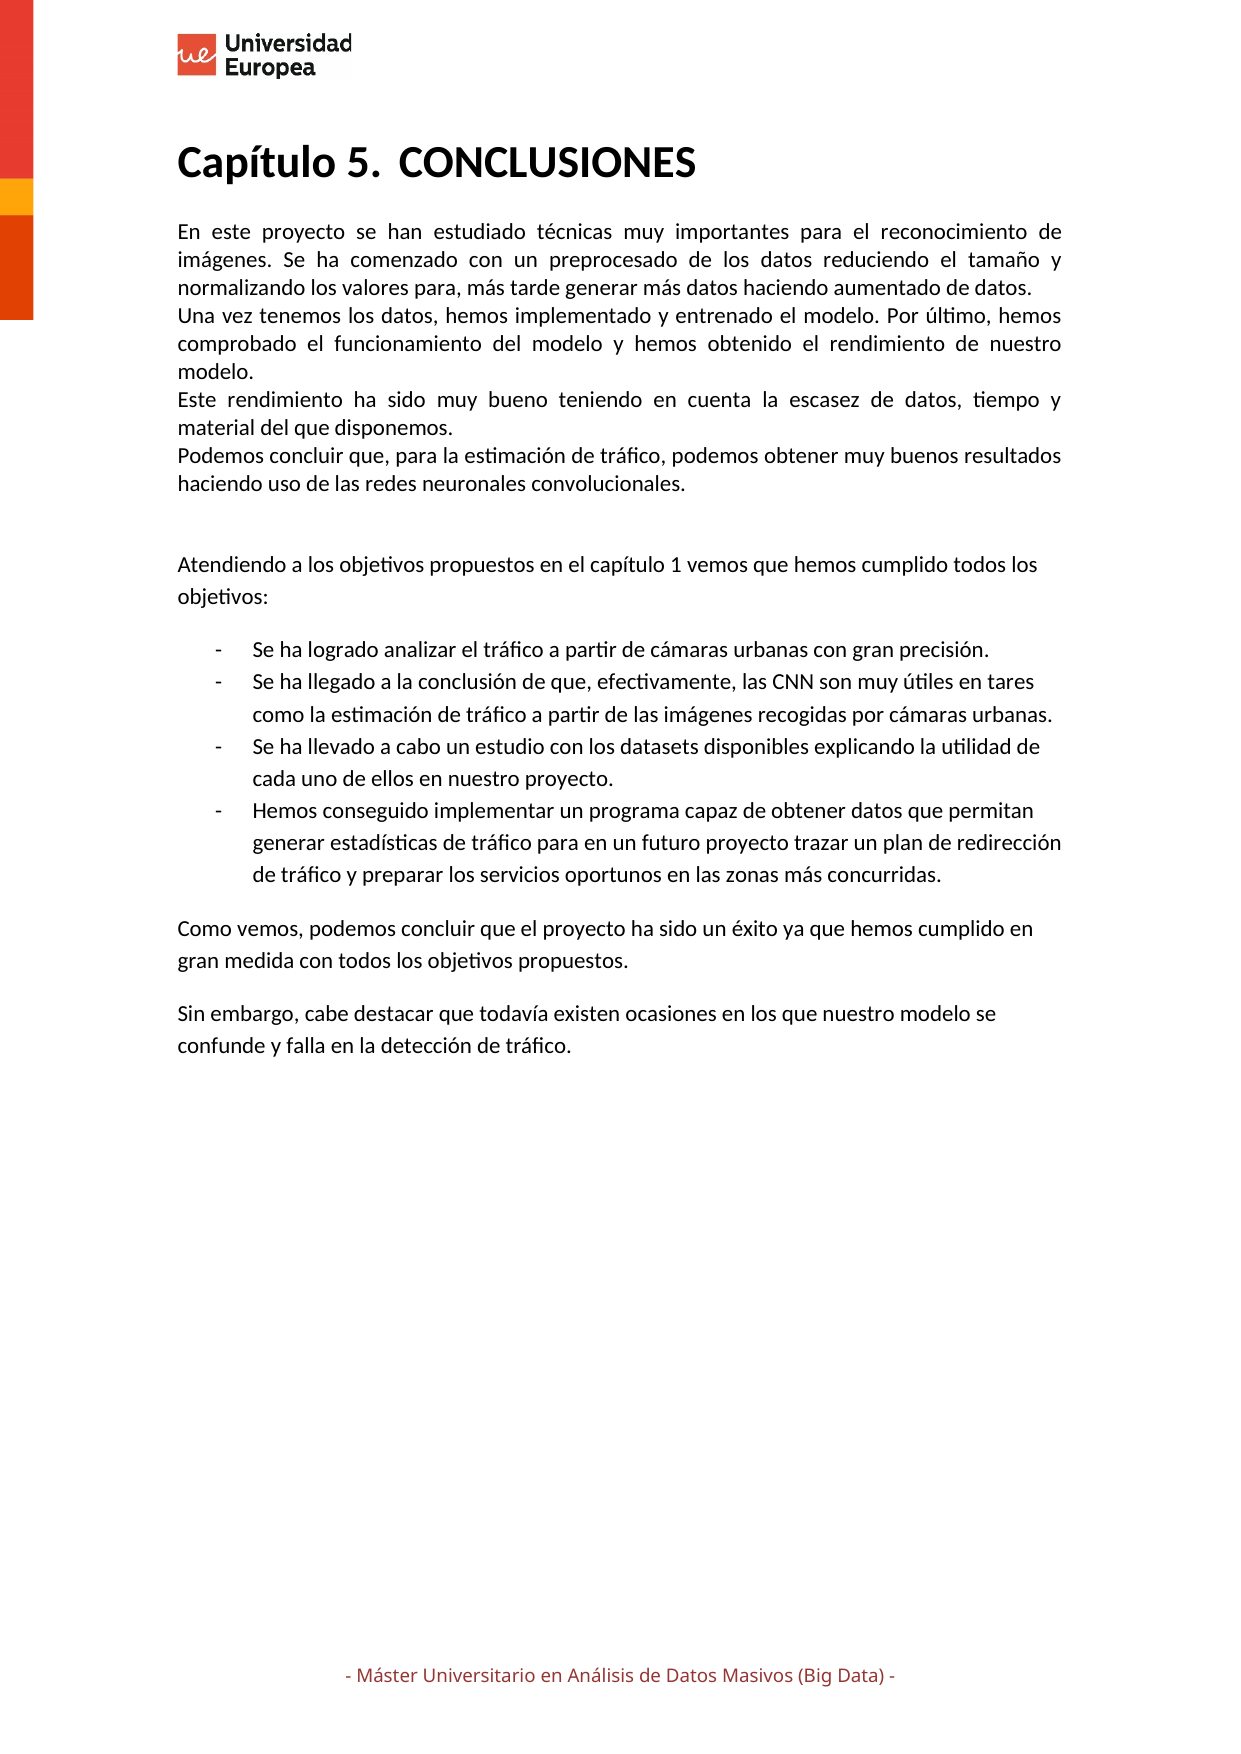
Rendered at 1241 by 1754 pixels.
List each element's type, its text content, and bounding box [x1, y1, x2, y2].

list Hemos conseguido implementar un programa capaz de obtener datos que permitan generar estadísticas de tráfico para en un futuro proyecto trazar un plan de redirección de tráfico y preparar los servicios oportunos en las zonas más concurridas. [215, 796, 1063, 889]
text Una vez tenemos los datos, hemos implementado y entrenado el modelo. Por último, hemos comprobado el funcionamiento del modelo y hemos obtenido el rendimiento de nuestro modelo. [177, 301, 1063, 385]
picture [177, 33, 352, 79]
text Como vemos, podemos concluir que el proyecto ha sido un éxito ya que hemos cumplido en gran medida con todos los objetivos propuestos. [177, 914, 1063, 974]
subtitle CONCLUSIONES [177, 133, 1063, 189]
list Se ha llegado a la conclusión de que, efectivamente, las CNN son muy útiles en tares como la estimación de tráfico a partir de las imágenes recogidas por cámaras urbanas. [215, 667, 1063, 728]
text En este proyecto se han estudiado técnicas muy importantes para el reconocimiento de imágenes. Se ha comenzado con un preprocesado de los datos reduciendo el tamaño y normalizando los valores para, más tarde generar más datos haciendo aumentado de datos. [177, 217, 1063, 301]
list Se ha logrado analizar el tráfico a partir de cámaras urbanas con gran precisión. [215, 635, 1063, 663]
list Se ha llevado a cabo un estudio con los datasets disponibles explicando la utilidad de cada uno de ellos en nuestro proyecto. [215, 732, 1063, 792]
text Sin embargo, cabe destacar que todavía existen ocasiones en los que nuestro modelo se confunde y falla en la detección de tráfico. [177, 999, 1063, 1059]
picture [0, 0, 34, 320]
text Este rendimiento ha sido muy bueno teniendo en cuenta la escasez de datos, tiempo y material del que disponemos. [177, 385, 1063, 441]
text Atendiendo a los objetivos propuestos en el capítulo 1 vemos que hemos cumplido todos los objetivos: [177, 550, 1063, 610]
text Podemos concluir que, para la estimación de tráfico, podemos obtener muy buenos resultados haciendo uso de las redes neuronales convolucionales. [177, 441, 1063, 497]
